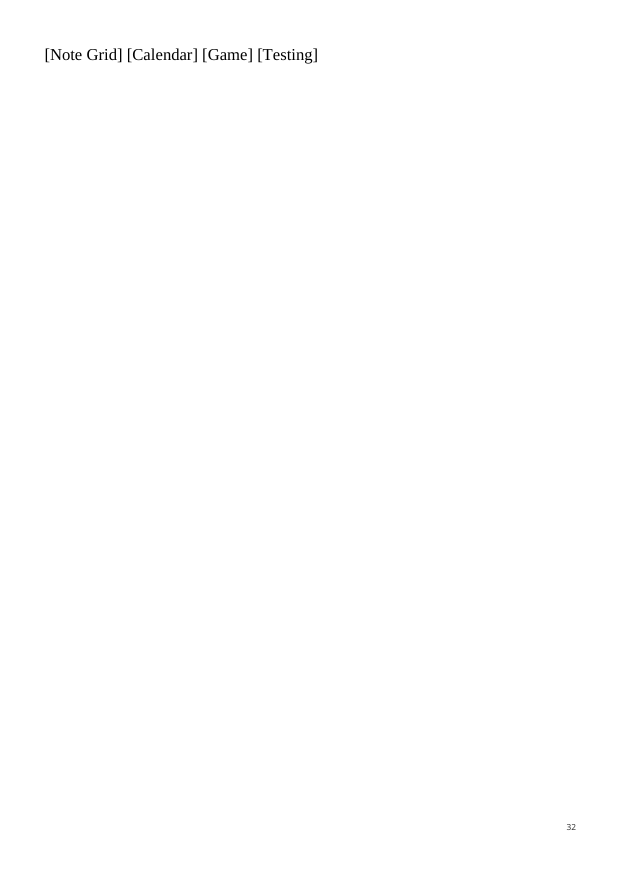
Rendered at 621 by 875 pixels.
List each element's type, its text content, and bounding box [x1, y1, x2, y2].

text [Note Grid] [Calendar] [Game] [Testing] [44, 44, 576, 63]
